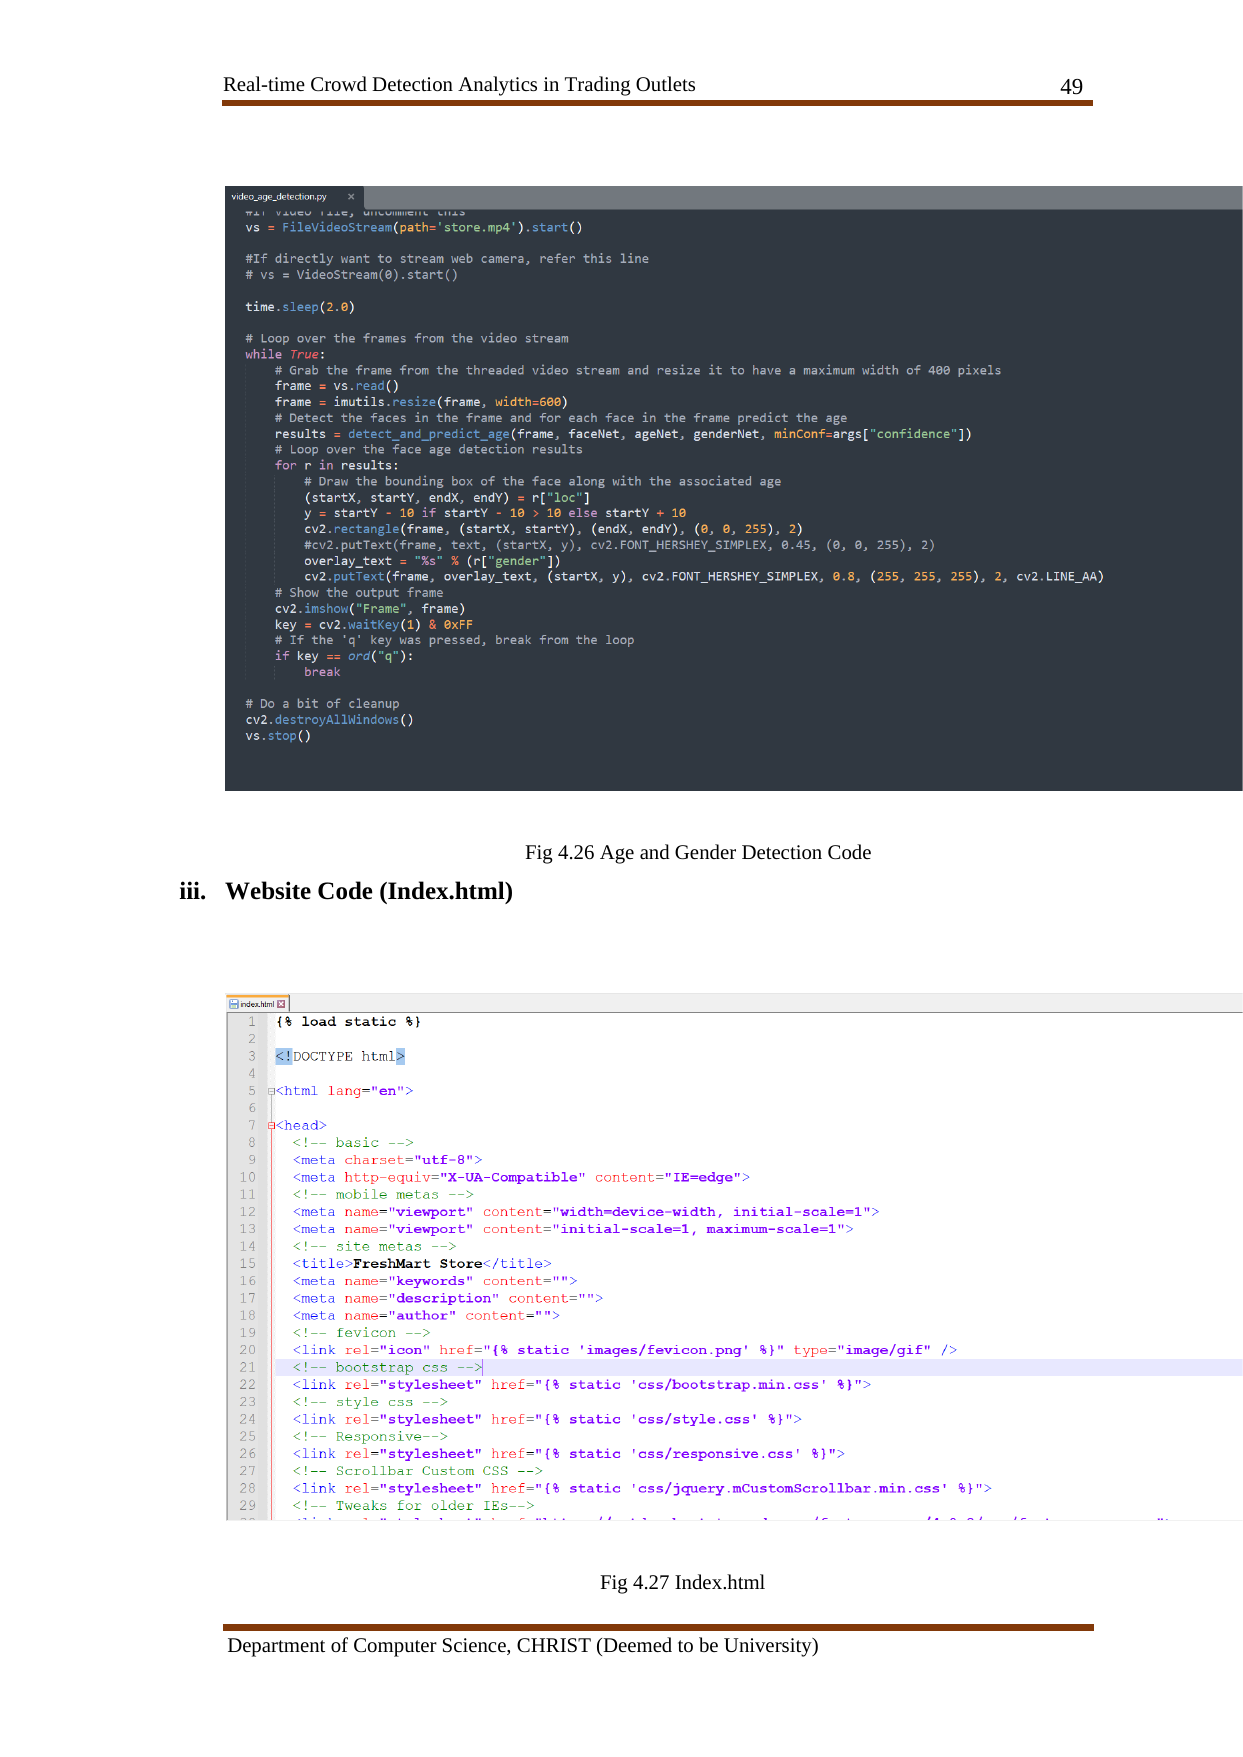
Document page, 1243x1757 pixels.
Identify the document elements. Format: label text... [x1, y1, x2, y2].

text Fig 4.26 Age and Gender Detection Code [225, 840, 1093, 864]
picture [225, 186, 1243, 791]
text Fig 4.27 Index.html [225, 1569, 1093, 1594]
picture [225, 991, 1243, 1521]
list Website Code (Index.html) [206, 876, 1093, 905]
